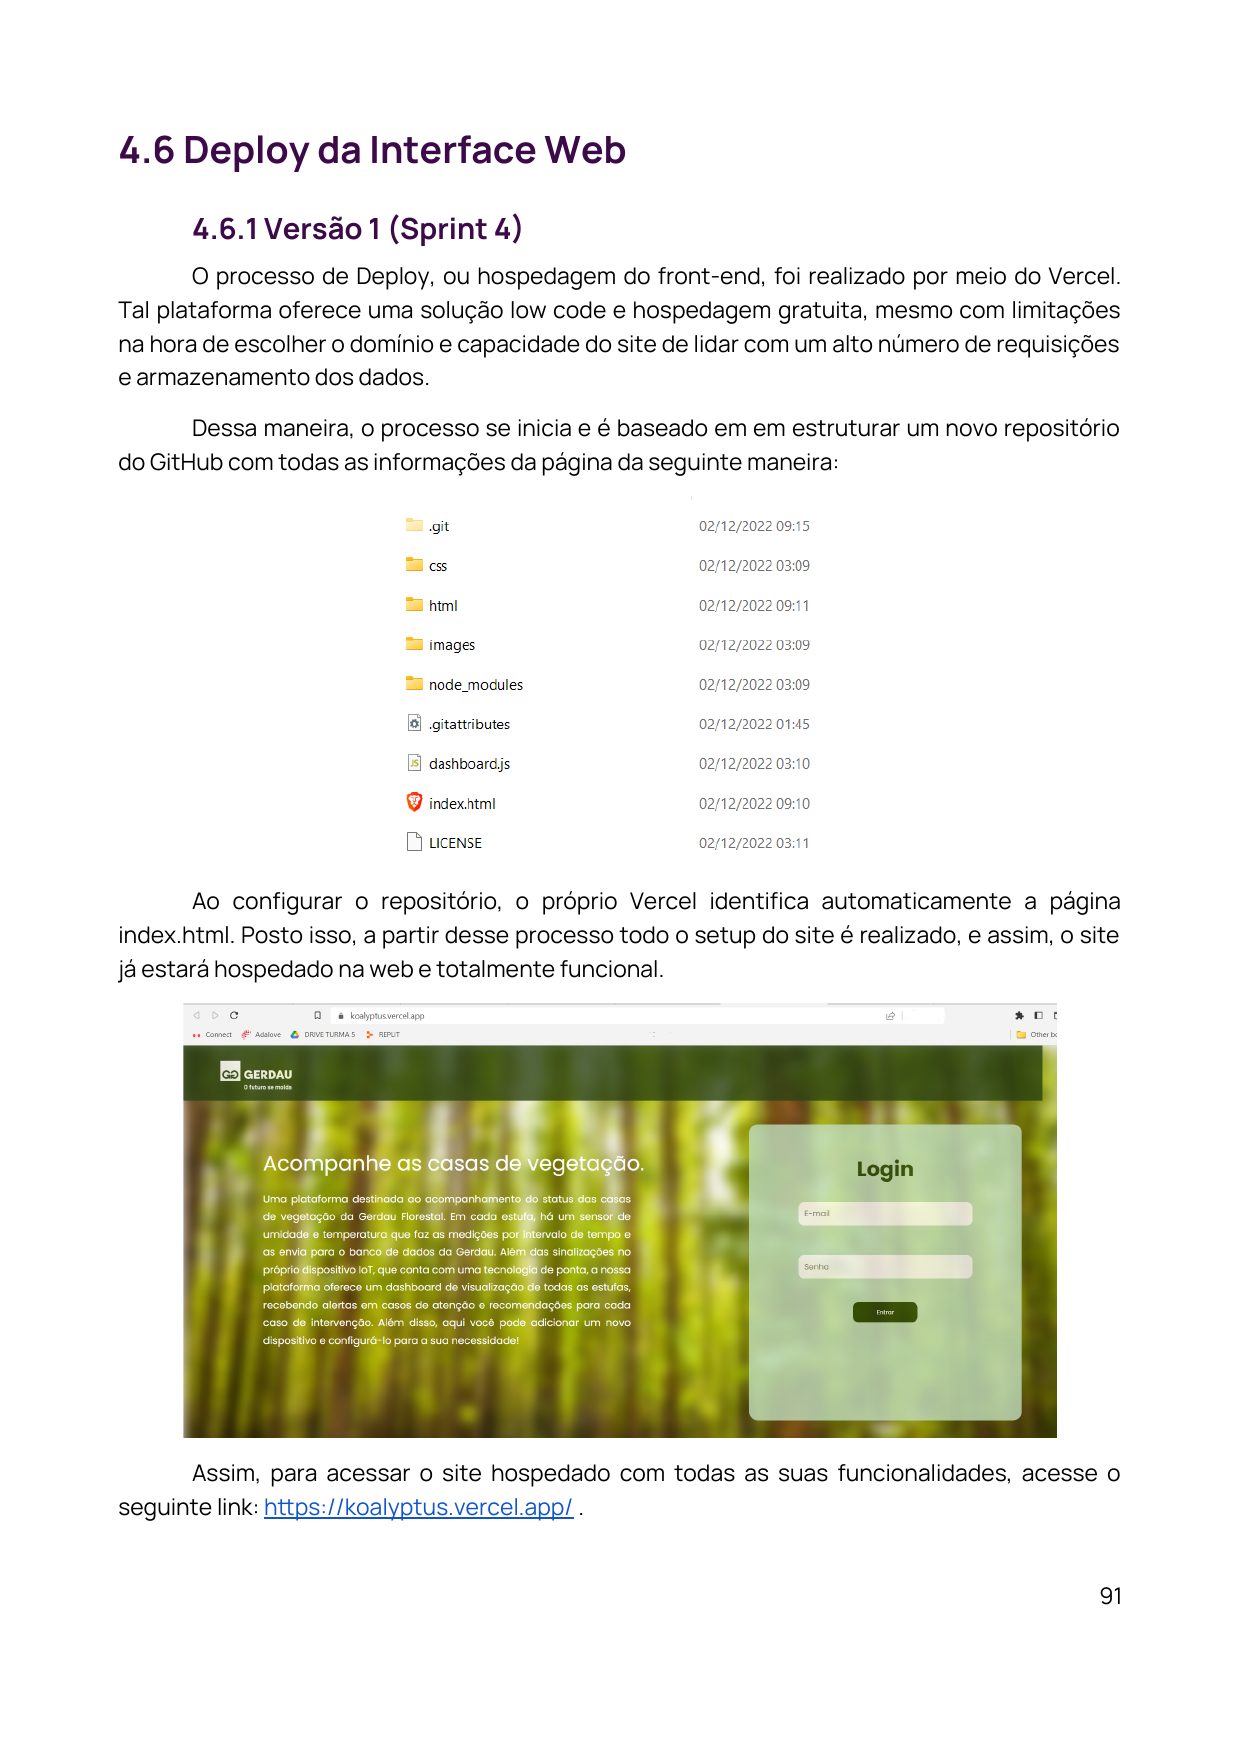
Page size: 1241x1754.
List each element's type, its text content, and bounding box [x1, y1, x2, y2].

text Dessa maneira, o processo se inicia e é baseado em em estruturar um novo repositório do GitHub com todas as informações da página da seguinte maneira: [118, 412, 1122, 477]
picture [183, 1003, 1057, 1438]
text Assim, para acessar o site hospedado com todas as suas funcionalidades, acesse o seguinte link: https://koalyptus.vercel.app/ . [118, 1457, 1122, 1522]
text Ao configurar o repositório, o próprio Vercel identifica automaticamente a página index.html. Posto isso, a partir desse processo todo o setup do site é realizado, e assim, o site já estará hospedado na web e totalmente funcional. [118, 885, 1122, 984]
subtitle 4.6.1 Versão 1 (Sprint 4) [118, 208, 1122, 248]
text O processo de Deploy, ou hospedagem do front-end, foi realizado por meio do Vercel. Tal plataforma oferece uma solução low code e hospedagem gratuita, mesmo com limitações na hora de escolher o domínio e capacidade do site de lidar com um alto número de requisições e armazenamento dos dados. [118, 260, 1122, 393]
subtitle 4.6 Deploy da Interface Web [118, 124, 1122, 175]
picture [386, 496, 854, 866]
